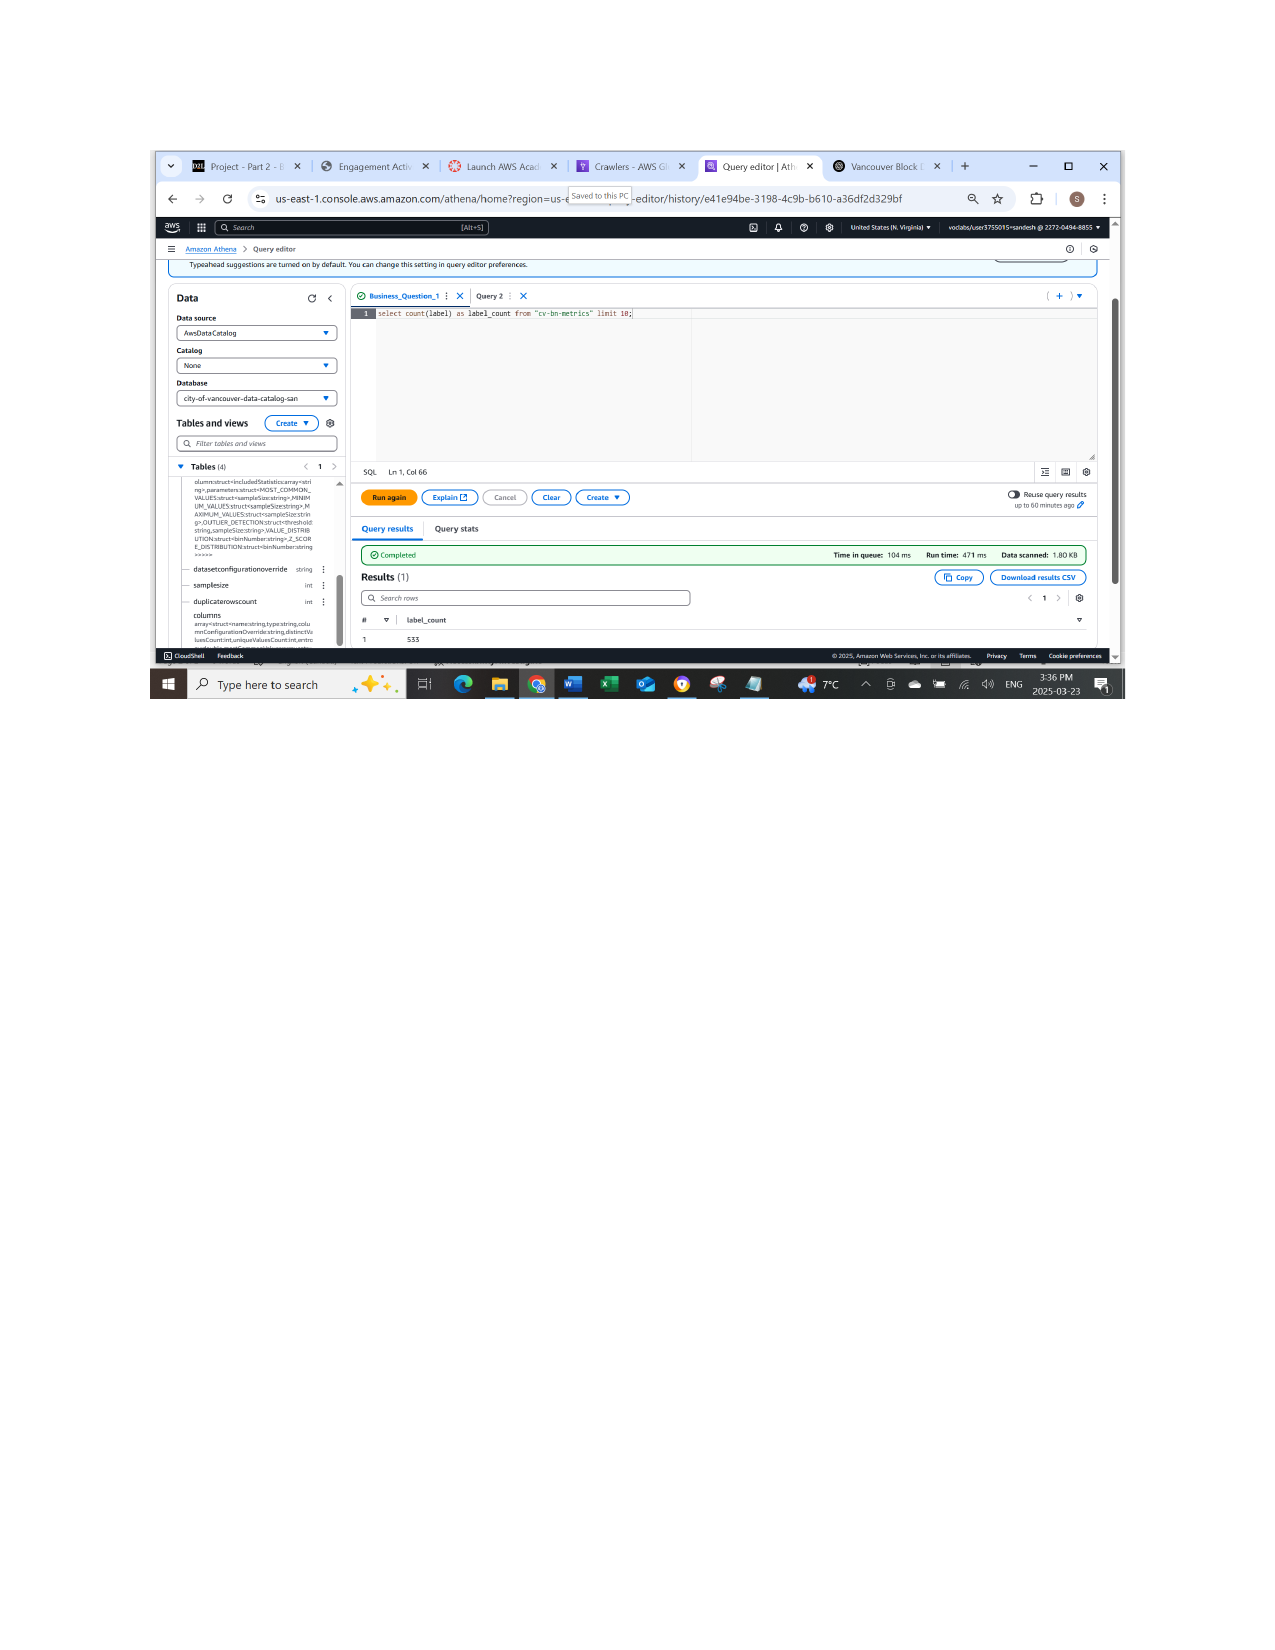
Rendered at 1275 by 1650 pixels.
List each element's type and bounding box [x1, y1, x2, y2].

picture [150, 150, 1125, 699]
